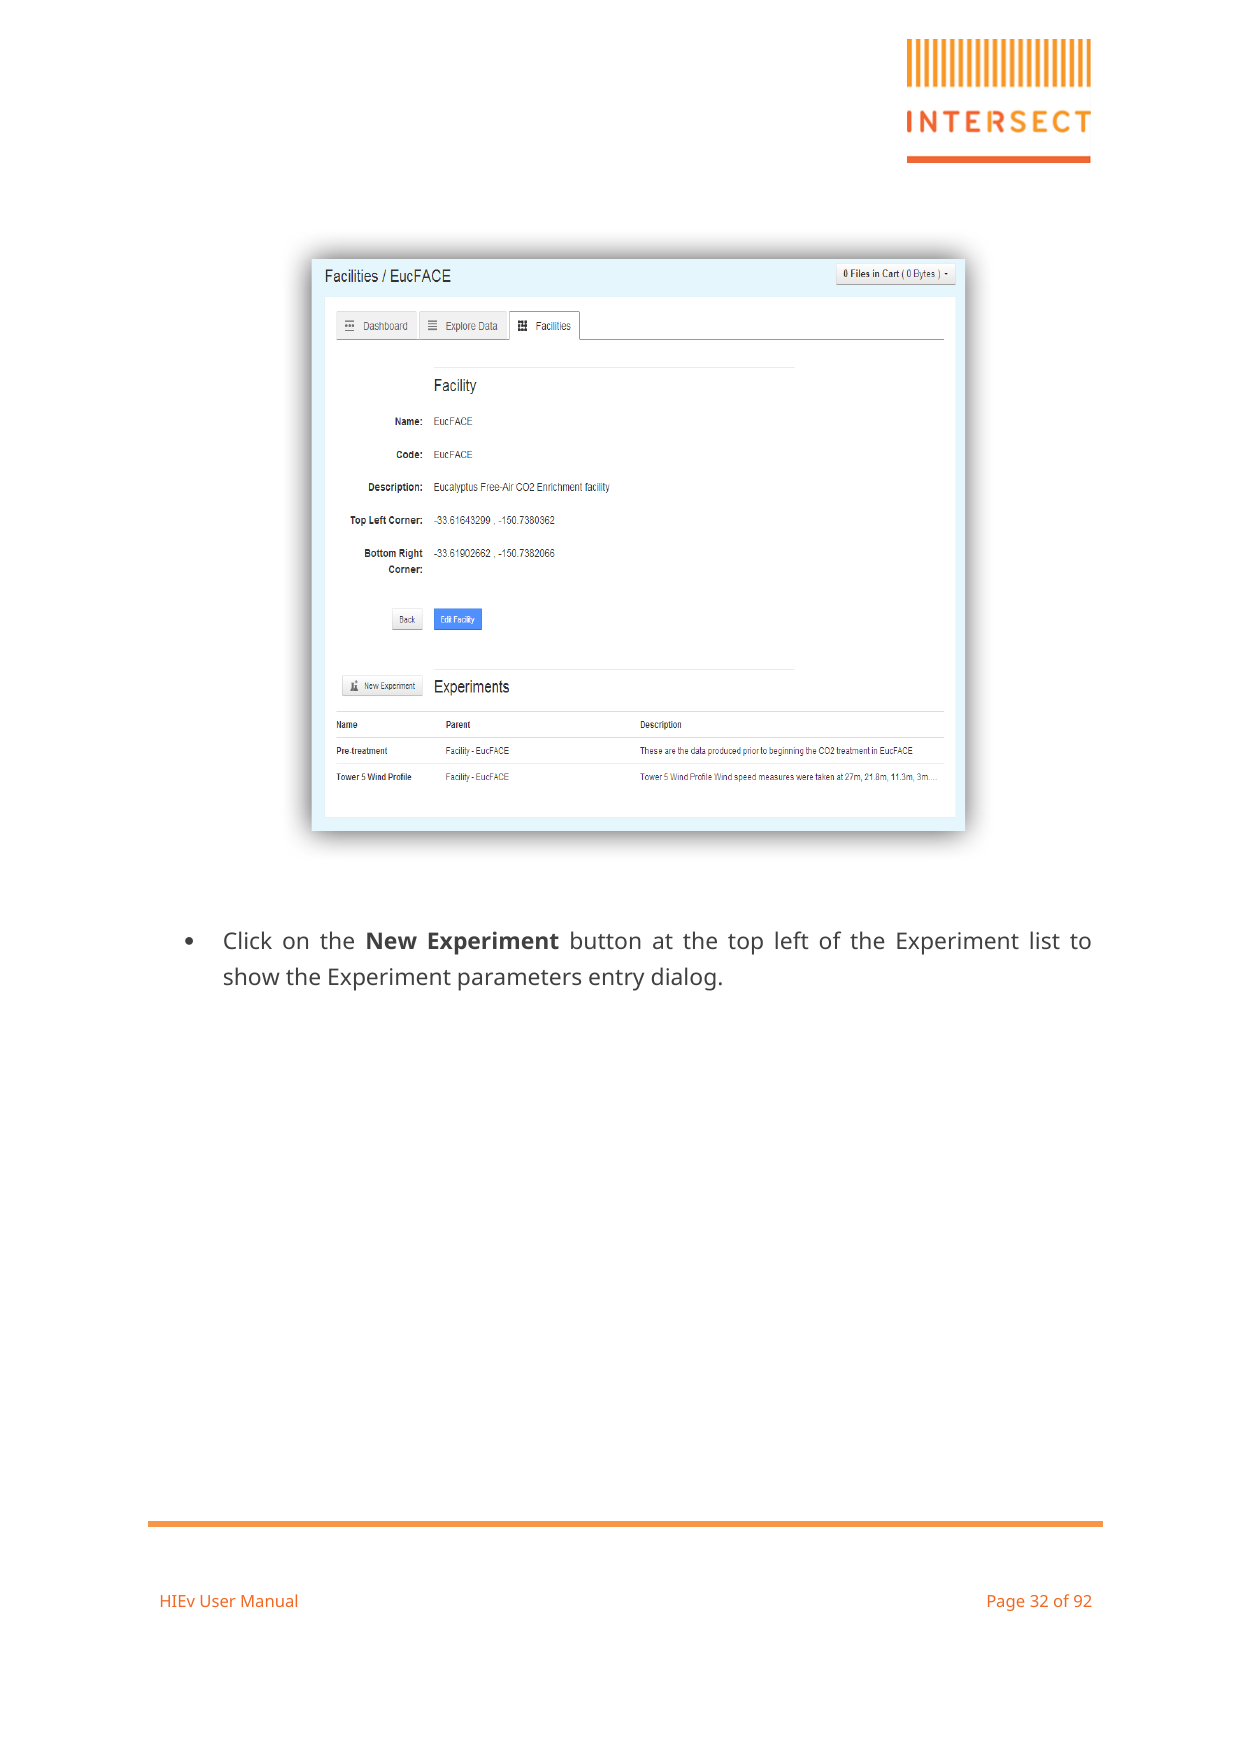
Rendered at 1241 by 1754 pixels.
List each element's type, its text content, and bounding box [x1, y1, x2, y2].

list Click on the New Experiment button at the top left of the Experiment list to show the Experiment parameters entry dialog. [185, 925, 1092, 992]
picture [311, 259, 966, 831]
picture [905, 37, 1093, 165]
